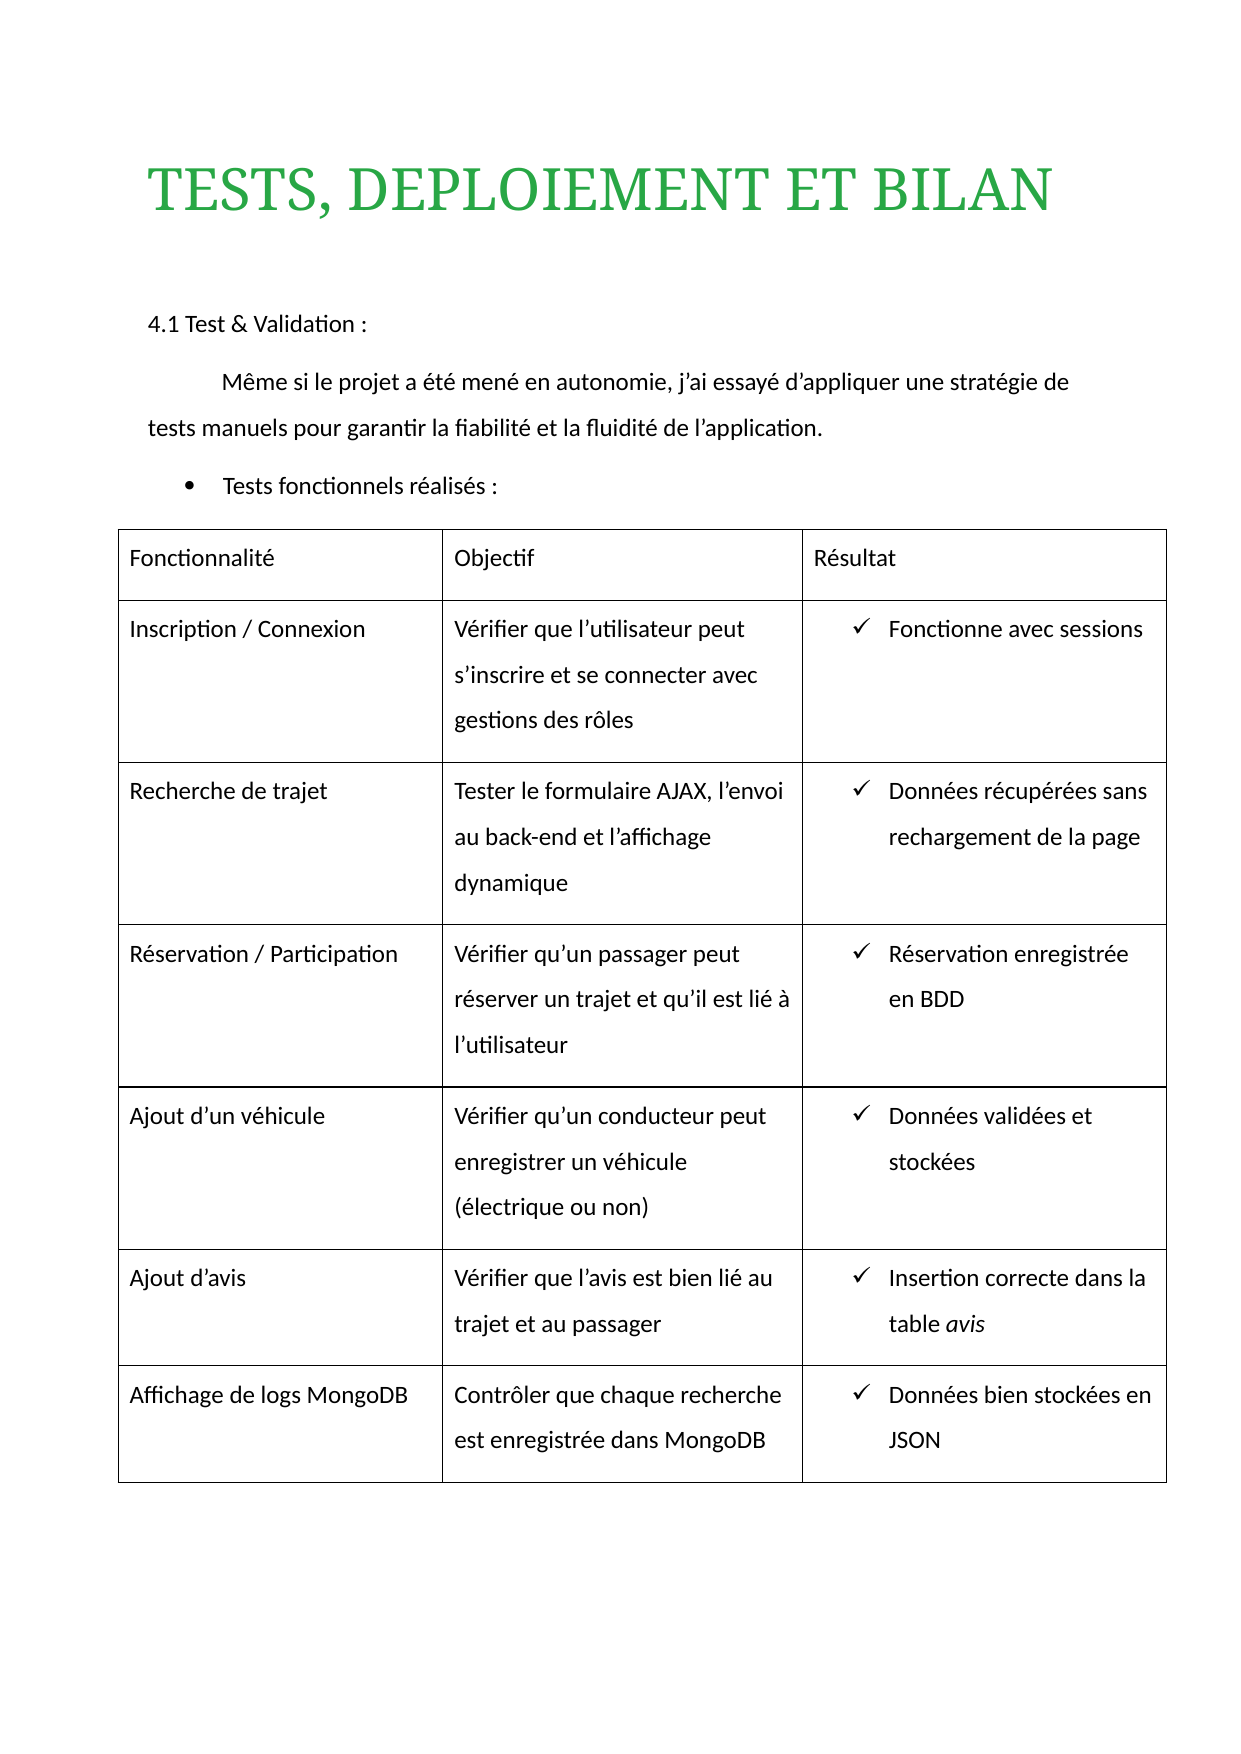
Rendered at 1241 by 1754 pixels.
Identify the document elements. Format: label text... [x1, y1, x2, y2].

table_cell Ajout d’avis [119, 1250, 442, 1365]
table_header Objectif [443, 530, 802, 599]
table_cell Recherche de trajet [119, 763, 442, 924]
table_cell Données récupérées sans rechargement de la page [803, 763, 1166, 924]
text Même si le projet a été mené en autonomie, j’ai essayé d’appliquer une stratégie de tests manuels pour garantir la fiabilité et la fluidité de l’application. [148, 367, 1093, 443]
table_cell Données bien stockées en JSON [803, 1366, 1166, 1482]
table_cell Données validées et stockées [803, 1088, 1166, 1249]
list Tests fonctionnels réalisés : [185, 471, 1093, 501]
table_cell Ajout d’un véhicule [119, 1088, 442, 1249]
table_cell Inscription / Connexion [119, 601, 442, 762]
table_cell Réservation enregistrée en BDD [803, 925, 1166, 1086]
table_cell Réservation / Participation [119, 925, 442, 1086]
table_cell Vérifier que l’avis est bien lié au trajet et au passager [443, 1250, 802, 1365]
table_cell Insertion correcte dans la table avis [803, 1250, 1166, 1365]
table_cell Vérifier que l’utilisateur peut s’inscrire et se connecter avec gestions des rôles [443, 601, 802, 762]
table_cell Vérifier qu’un conducteur peut enregistrer un véhicule (électrique ou non) [443, 1088, 802, 1249]
text TESTS, DEPLOIEMENT ET BILAN [148, 148, 1093, 227]
table_cell Affichage de logs MongoDB [119, 1366, 442, 1482]
table_cell Contrôler que chaque recherche est enregistrée dans MongoDB [443, 1366, 802, 1482]
text 4.1 Test & Validation : [148, 308, 1093, 339]
table_header Fonctionnalité [119, 530, 442, 599]
table_cell Vérifier qu’un passager peut réserver un trajet et qu’il est lié à l’utilisateur [443, 925, 802, 1086]
table_header Résultat [803, 530, 1166, 599]
table_cell Tester le formulaire AJAX, l’envoi au back-end et l’affichage dynamique [443, 763, 802, 924]
table_cell Fonctionne avec sessions [803, 601, 1166, 762]
